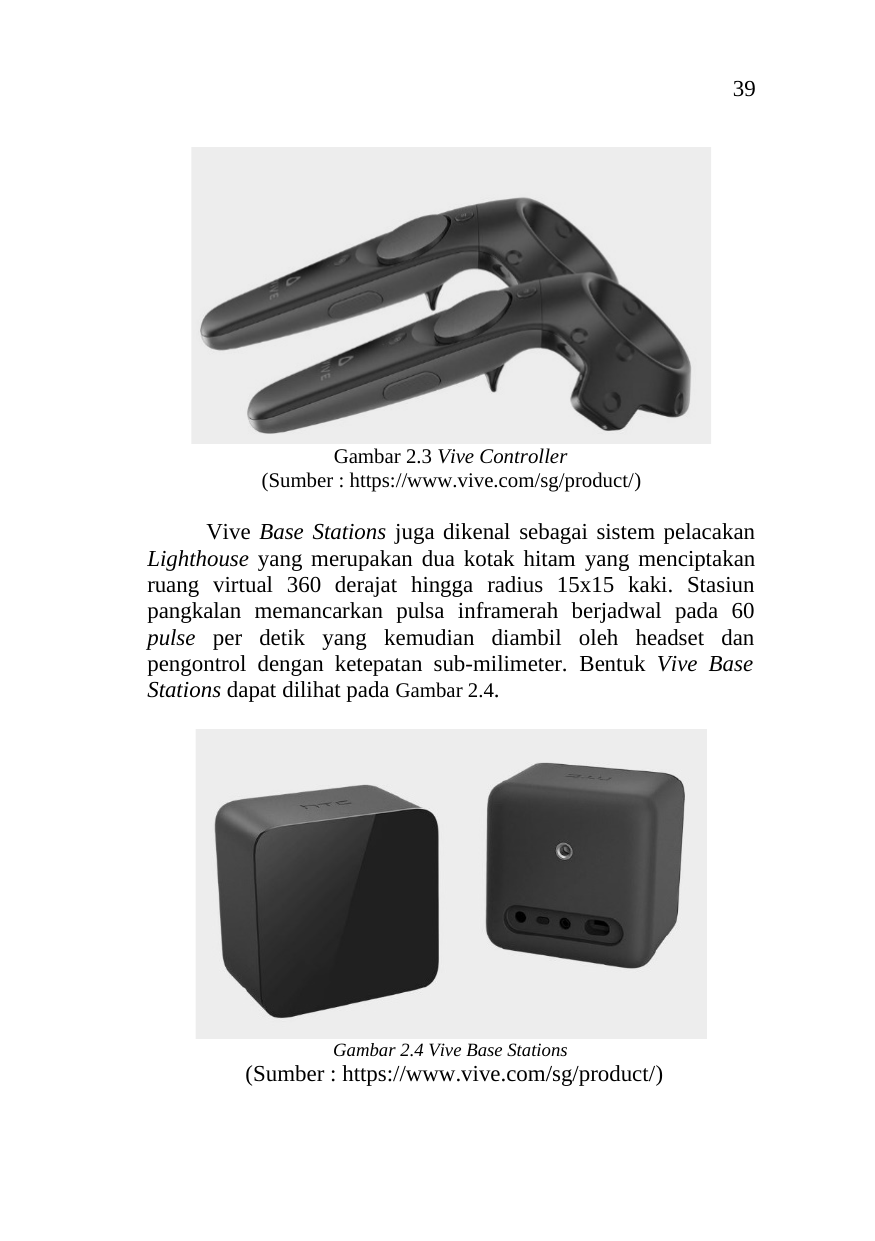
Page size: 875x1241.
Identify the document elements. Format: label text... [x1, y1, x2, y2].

text (Sumber : https://www.vive.com/sg/product/) [147, 468, 756, 492]
text (Sumber : https://www.vive.com/sg/product/) [147, 1060, 756, 1087]
text Gambar 2.3 Vive Controller [147, 444, 756, 468]
text Vive Base Stations juga dikenal sebagai sistem pelacakan Lighthouse yang merupakan dua kotak hitam yang menciptakan ruang virtual 360 derajat hingga radius 15x15 kaki. Stasiun pangkalan memancarkan pulsa inframerah berjadwal pada 60 pulse per detik yang kemudian diambil oleh headset dan pengontrol dengan ketepatan sub-milimeter. Bentuk Vive Base Stations dapat dilihat pada Gambar 2.4. [147, 518, 756, 703]
text Gambar 2.4 Vive Base Stations [147, 1039, 756, 1060]
picture [195, 729, 707, 1039]
picture [191, 147, 712, 444]
